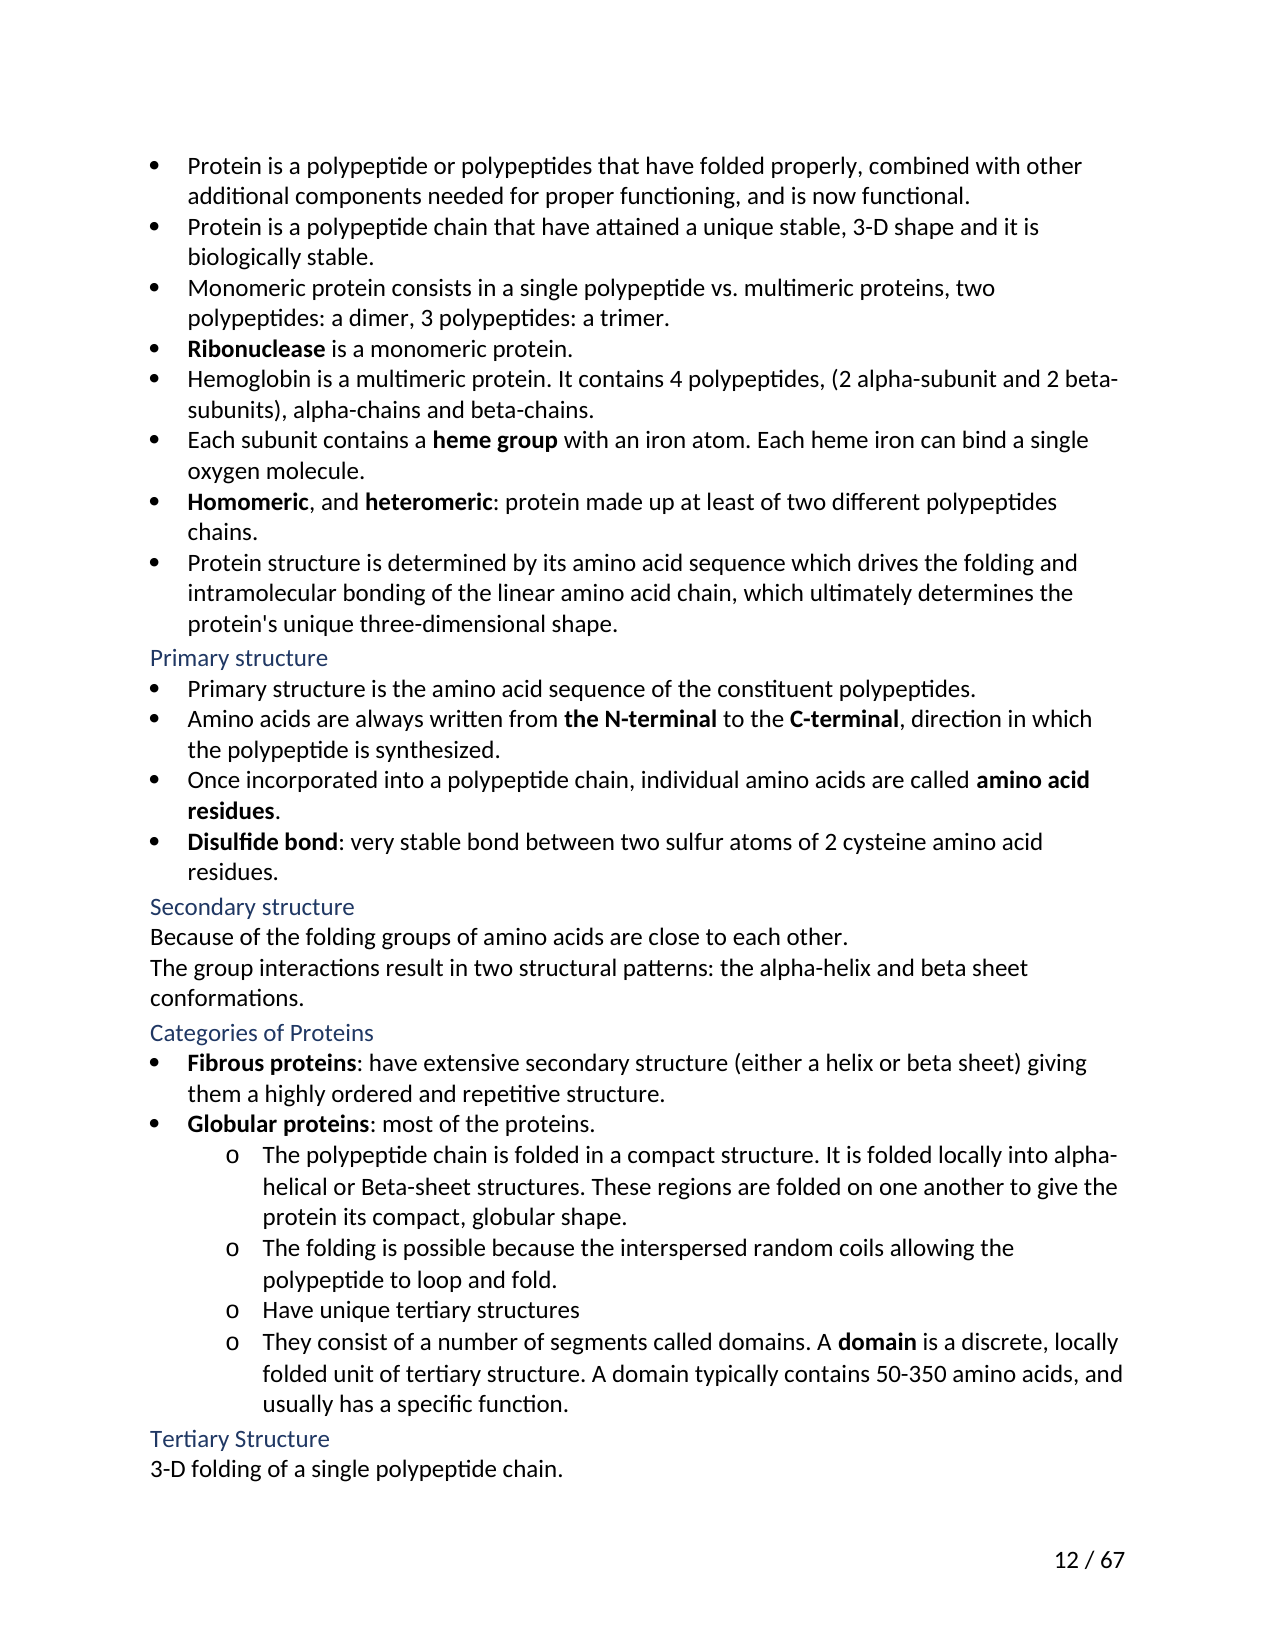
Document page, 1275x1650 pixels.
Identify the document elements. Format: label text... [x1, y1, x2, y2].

subtitle Tertiary Structure [150, 1423, 1125, 1453]
list The polypeptide chain is folded in a compact structure. It is folded locally into alpha-helical or Beta-sheet structures. These regions are folded on one another to give the protein its compact, globular shape. [225, 1139, 1125, 1232]
list Once incorporated into a polypeptide chain, individual amino acids are called amino acid residues. [150, 764, 1125, 826]
list Primary structure is the amino acid sequence of the constituent polypeptides. [150, 673, 1125, 703]
list Homomeric, and heteromeric: protein made up at least of two different polypeptides chains. [150, 486, 1125, 547]
text The group interactions result in two structural patterns: the alpha-helix and beta sheet conformations. [150, 952, 1125, 1013]
list Hemoglobin is a multimeric protein. It contains 4 polypeptides, (2 alpha-subunit and 2 beta-subunits), alpha-chains and beta-chains. [150, 364, 1125, 425]
list The folding is possible because the interspersed random coils allowing the polypeptide to loop and fold. [225, 1232, 1125, 1294]
subtitle Categories of Proteins [150, 1017, 1125, 1048]
list Protein structure is determined by its amino acid sequence which drives the folding and intramolecular bonding of the linear amino acid chain, which ultimately determines the protein's unique three-dimensional shape. [150, 547, 1125, 638]
list Ribonuclease is a monomeric protein. [150, 333, 1125, 364]
list Each subunit contains a heme group with an iron atom. Each heme iron can bind a single oxygen molecule. [150, 425, 1125, 486]
list They consist of a number of segments called domains. A domain is a discrete, locally folded unit of tertiary structure. A domain typically contains 50-350 amino acids, and usually has a specific function. [225, 1326, 1125, 1419]
list Amino acids are always written from the N-terminal to the C-terminal, direction in which the polypeptide is synthesized. [150, 703, 1125, 764]
text 3-D folding of a single polypeptide chain. [150, 1453, 1125, 1484]
list Protein is a polypeptide chain that have attained a unique stable, 3-D shape and it is biologically stable. [150, 211, 1125, 272]
list Disulfide bond: very stable bond between two sulfur atoms of 2 cysteine amino acid residues. [150, 826, 1125, 887]
list Globular proteins: most of the proteins. [150, 1109, 1125, 1139]
list Protein is a polypeptide or polypeptides that have folded properly, combined with other additional components needed for proper functioning, and is now functional. [150, 150, 1125, 211]
list Monomeric protein consists in a single polypeptide vs. multimeric proteins, two polypeptides: a dimer, 3 polypeptides: a trimer. [150, 272, 1125, 333]
subtitle Primary structure [150, 642, 1125, 673]
subtitle Secondary structure [150, 891, 1125, 921]
text Because of the folding groups of amino acids are close to each other. [150, 921, 1125, 952]
list Fibrous proteins: have extensive secondary structure (either a helix or beta sheet) giving them a highly ordered and repetitive structure. [150, 1048, 1125, 1109]
list Have unique tertiary structures [225, 1294, 1125, 1326]
